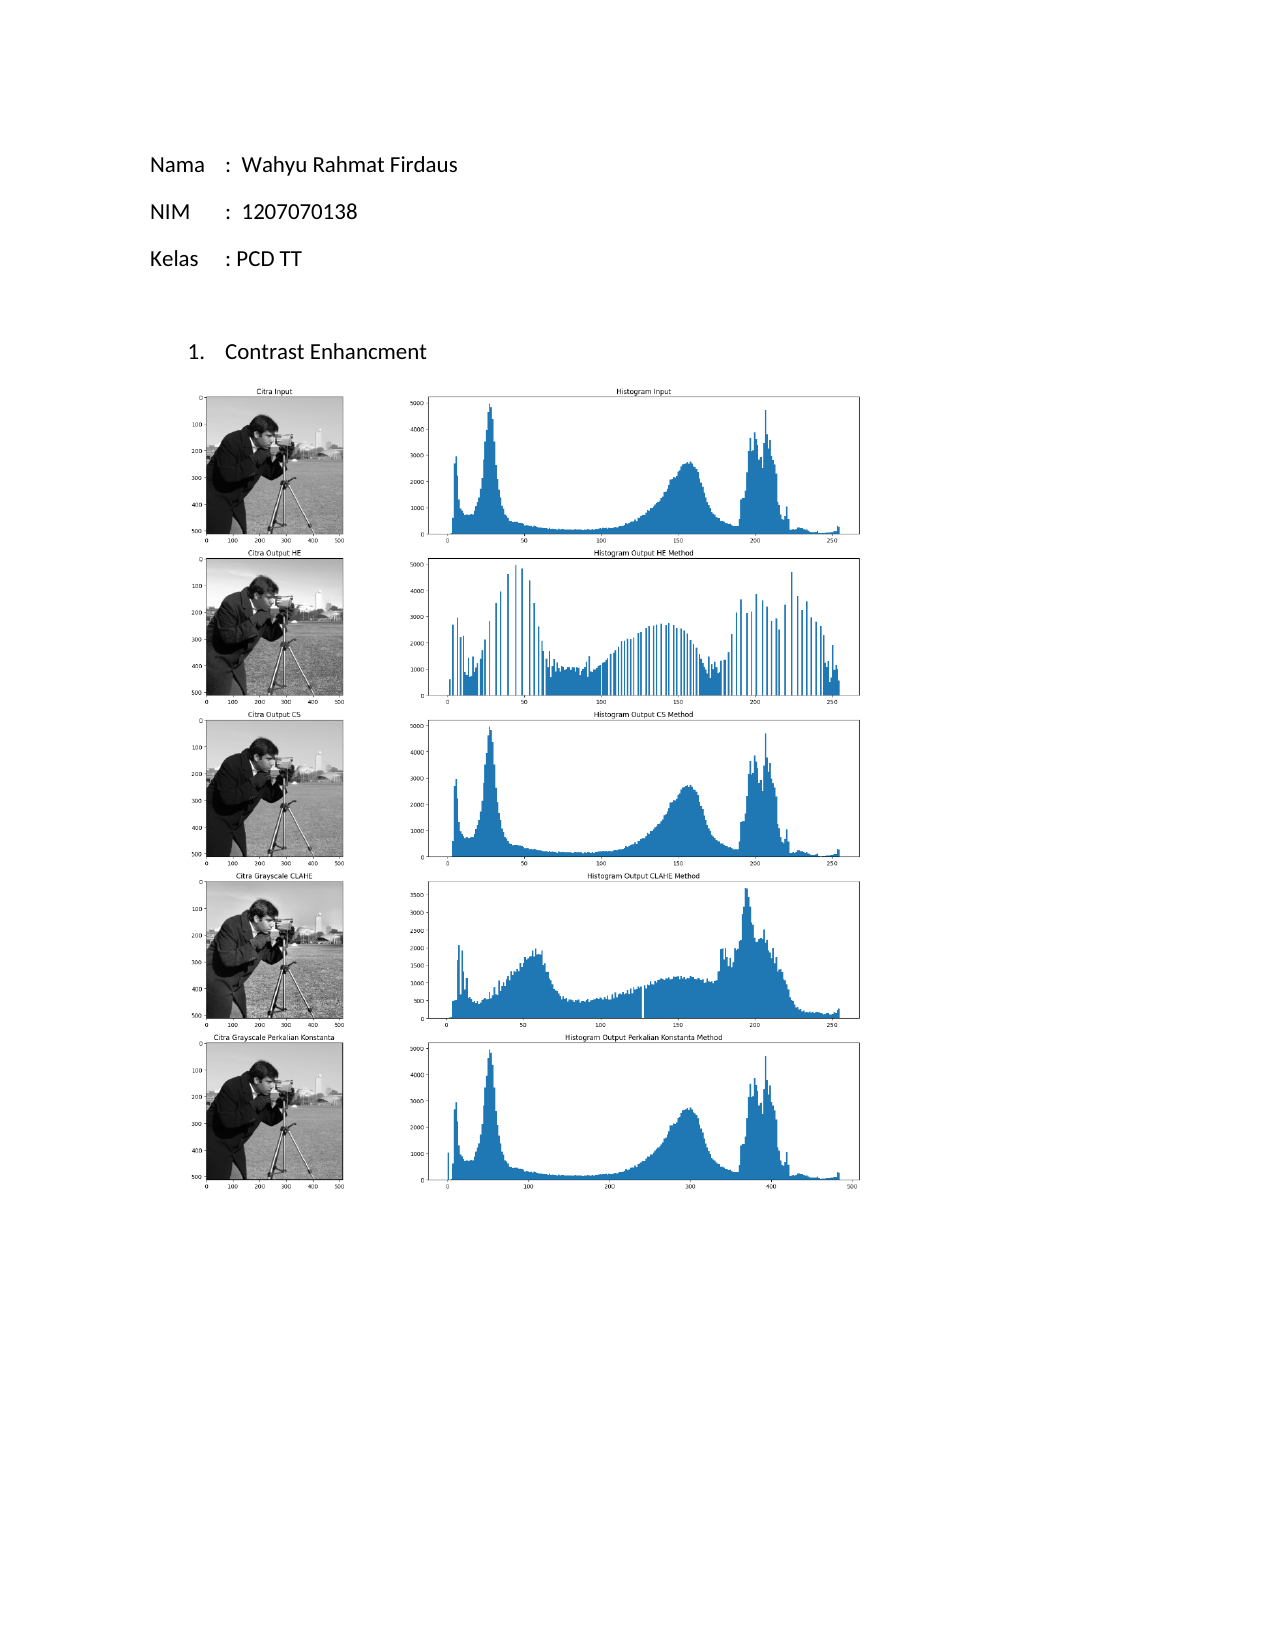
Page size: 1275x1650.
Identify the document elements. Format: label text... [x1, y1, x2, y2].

text NIM : 1207070138 [150, 197, 1125, 225]
text Nama : Wahyu Rahmat Firdaus [150, 150, 1125, 178]
picture [187, 384, 863, 1193]
text Kelas : PCD TT [150, 244, 1125, 272]
list Contrast Enhancment [187, 337, 1125, 366]
